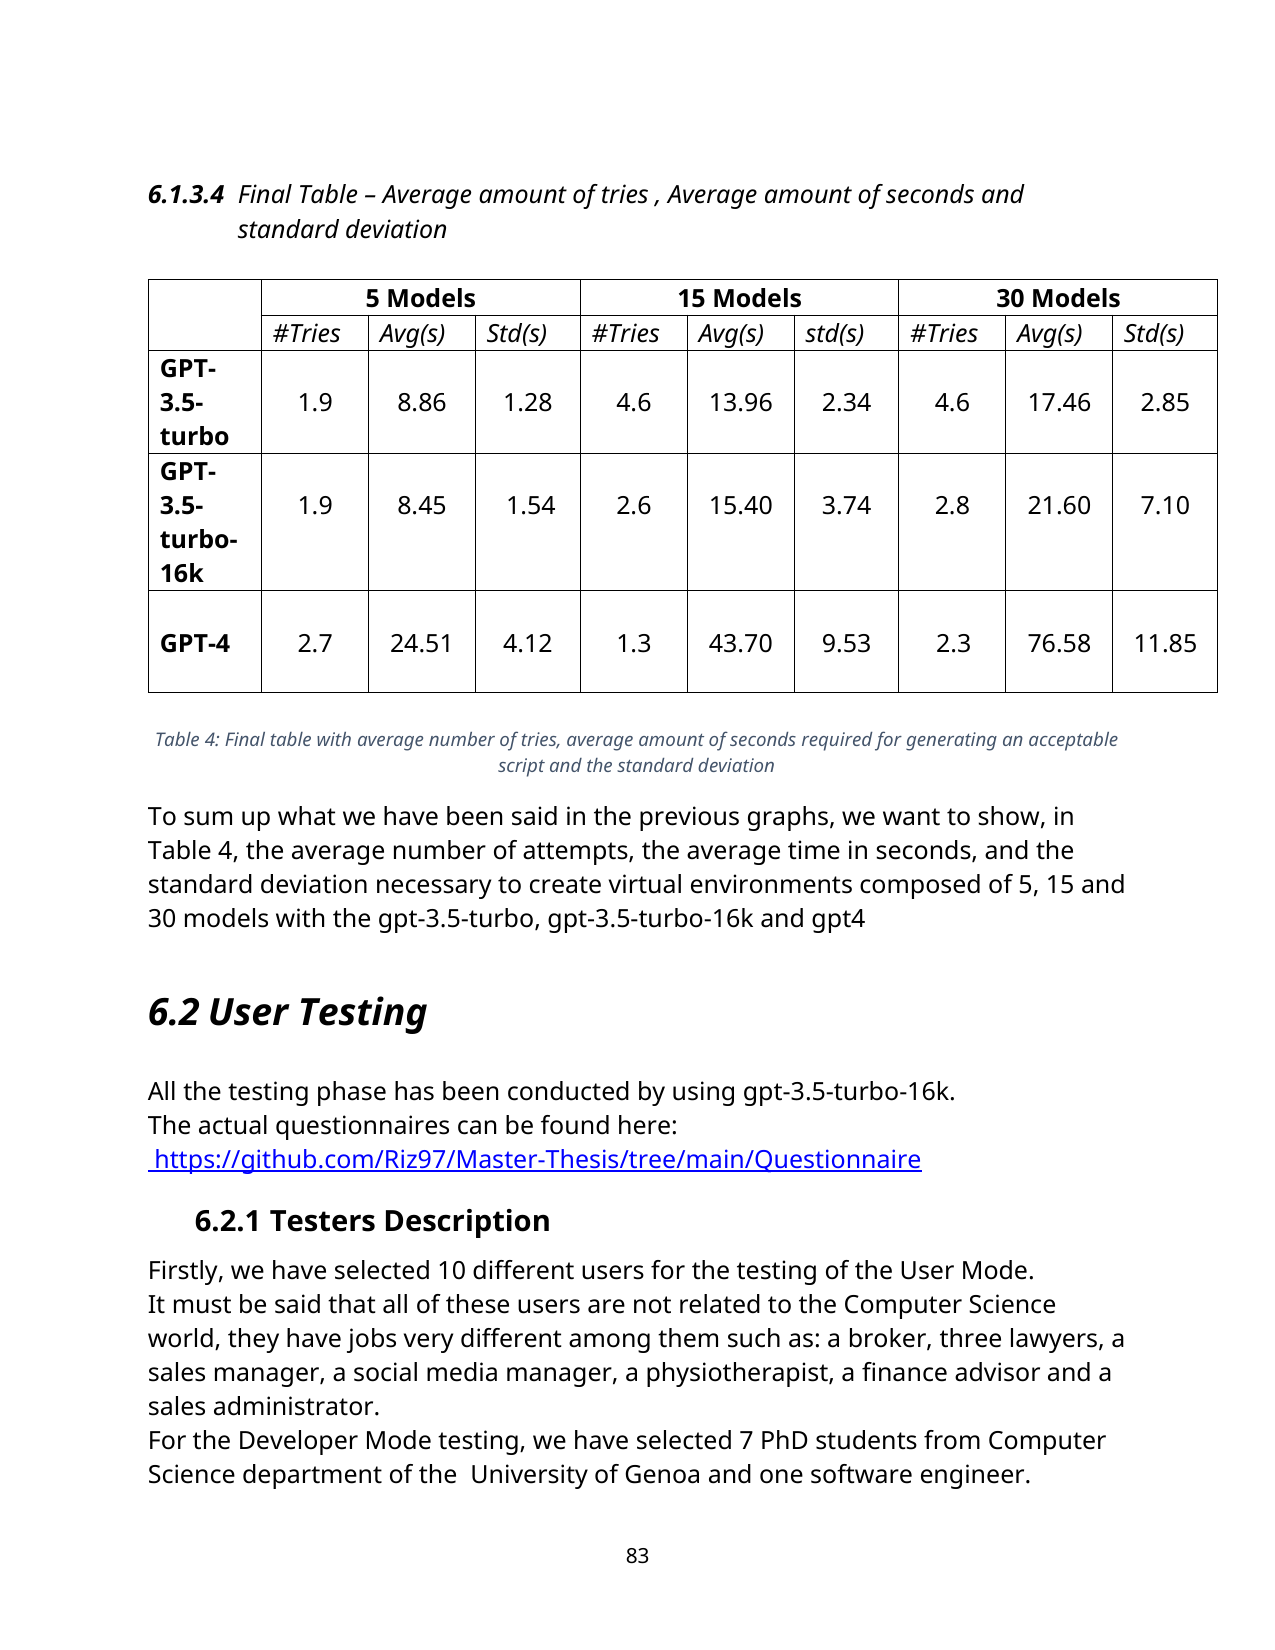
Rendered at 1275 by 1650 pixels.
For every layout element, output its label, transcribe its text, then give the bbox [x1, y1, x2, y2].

text The actual questionnaires can be found here: [148, 1107, 1127, 1141]
table_cell 8.86 [369, 351, 475, 453]
table_cell 7.10 [1113, 454, 1217, 590]
table_cell 2.3 [899, 591, 1005, 692]
text For the Developer Mode testing, we have selected 7 PhD students from Computer Science department of the University of Genoa and one software engineer. [148, 1423, 1127, 1491]
table_header 5 Models [262, 280, 580, 314]
table_header 30 Models [899, 280, 1217, 314]
table_cell Std(s) [1113, 316, 1217, 349]
table_cell 1.9 [262, 454, 368, 590]
table_cell GPT-4 [149, 591, 261, 692]
subtitle User Testing [148, 985, 1127, 1036]
table_cell 1.3 [581, 591, 687, 692]
table_cell 2.34 [795, 351, 898, 453]
table_cell 15.40 [688, 454, 794, 590]
table_cell #Tries [581, 316, 687, 349]
table_cell Avg(s) [688, 316, 794, 349]
table_cell 3.74 [795, 454, 898, 590]
text https://github.com/Riz97/Master-Thesis/tree/main/Questionnaire [148, 1141, 1127, 1176]
table_cell #Tries [899, 316, 1005, 349]
table_cell 8.45 [369, 454, 475, 590]
text To sum up what we have been said in the previous graphs, we want to show, in Table 4, the average number of attempts, the average time in seconds, and the standard deviation necessary to create virtual environments composed of 5, 15 and 30 models with the gpt-3.5-turbo, gpt-3.5-turbo-16k and gpt4 [148, 798, 1127, 935]
table_cell 4.6 [899, 351, 1005, 453]
table_cell 43.70 [688, 591, 794, 692]
subtitle Testers Description [194, 1201, 1127, 1240]
table_cell 76.58 [1006, 591, 1112, 692]
table_cell 13.96 [688, 351, 794, 453]
table_cell 1.54 [476, 454, 580, 590]
table_cell 21.60 [1006, 454, 1112, 590]
table_cell 17.46 [1006, 351, 1112, 453]
subtitle Final Table – Average amount of tries , Average amount of seconds and standard deviation [148, 177, 1127, 245]
table_cell 9.53 [795, 591, 898, 692]
table_cell 11.85 [1113, 591, 1217, 692]
table_cell GPT-3.5-turbo-16k [149, 454, 261, 590]
table_cell 1.9 [262, 351, 368, 453]
table_cell 1.28 [476, 351, 580, 453]
table_cell 4.12 [476, 591, 580, 692]
table_header [149, 280, 261, 349]
table_cell Avg(s) [369, 316, 475, 349]
table_cell 24.51 [369, 591, 475, 692]
table_cell Avg(s) [1006, 316, 1112, 349]
table_cell Std(s) [476, 316, 580, 349]
table_cell 2.6 [581, 454, 687, 590]
table_cell #Tries [262, 316, 368, 349]
table_cell GPT-3.5-turbo [149, 351, 261, 453]
table_cell 2.7 [262, 591, 368, 692]
table_cell 4.6 [581, 351, 687, 453]
text It must be said that all of these users are not related to the Computer Science world, they have jobs very different among them such as: a broker, three lawyers, a sales manager, a social media manager, a physiotherapist, a finance advisor and a sales administrator. [148, 1287, 1127, 1423]
table_cell 2.8 [899, 454, 1005, 590]
text Firstly, we have selected 10 different users for the testing of the User Mode. [148, 1253, 1127, 1287]
text Table 4: Final table with average number of tries, average amount of seconds required for generating an acceptable script and the standard deviation [148, 727, 1127, 778]
table_cell 2.85 [1113, 351, 1217, 453]
text All the testing phase has been conducted by using gpt-3.5-turbo-16k. [148, 1073, 1127, 1107]
table_cell std(s) [795, 316, 898, 349]
table_header 15 Models [581, 280, 898, 314]
